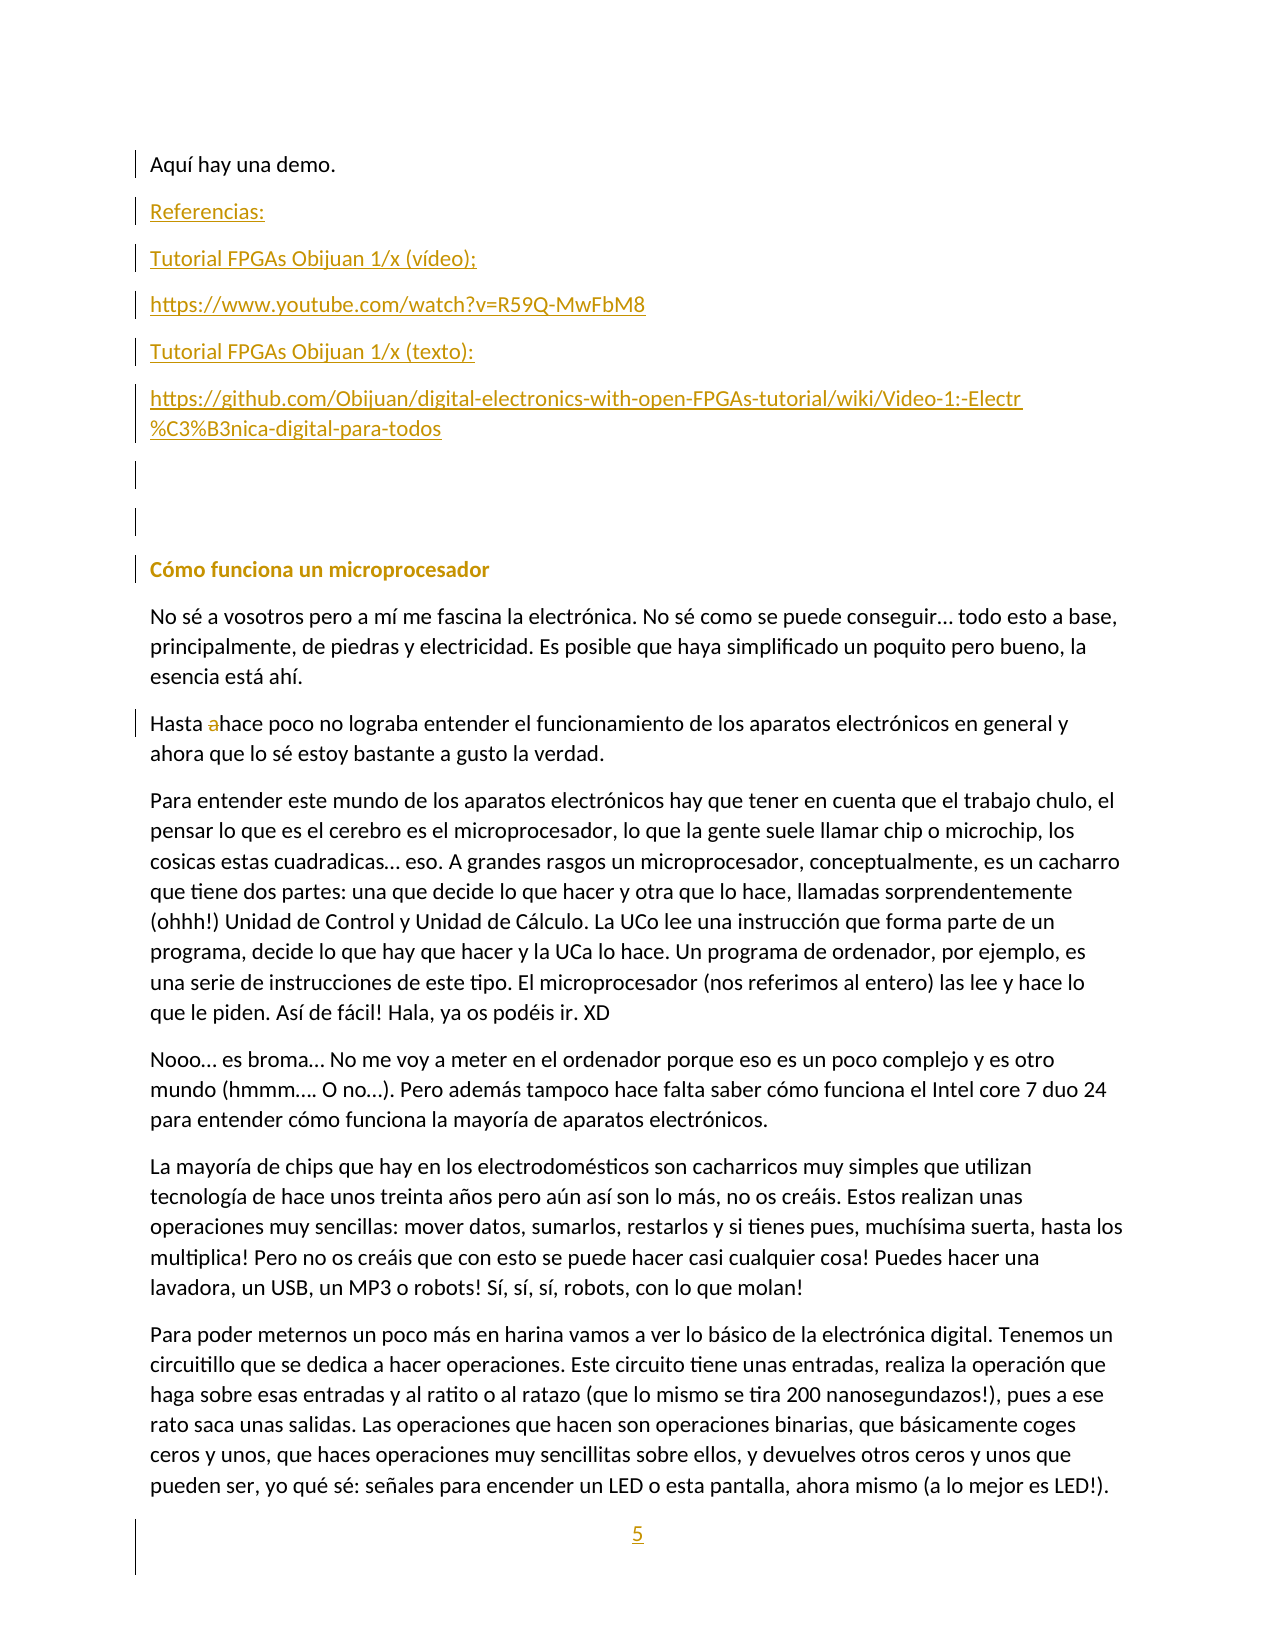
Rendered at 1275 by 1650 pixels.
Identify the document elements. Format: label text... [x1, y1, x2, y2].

text Hasta hace poco no lograba entender el funcionamiento de los aparatos electrónicos en general y ahora que lo sé estoy bastante a gusto la verdad. [150, 709, 1125, 768]
text Nooo… es broma… No me voy a meter en el ordenador porque eso es un poco complejo y es otro mundo (hmmm…. O no…). Pero además tampoco hace falta saber cómo funciona el Intel core 7 duo 24 para entender cómo funciona la mayoría de aparatos electrónicos. [150, 1045, 1125, 1133]
text La mayoría de chips que hay en los electrodomésticos son cacharricos muy simples que utilizan tecnología de hace unos treinta años pero aún así son lo más, no os creáis. Estos realizan unas operaciones muy sencillas: mover datos, sumarlos, restarlos y si tienes pues, muchísima suerta, hasta los multiplica! Pero no os creáis que con esto se puede hacer casi cualquier cosa! Puedes hacer una lavadora, un USB, un MP3 o robots! Sí, sí, sí, robots, con lo que molan! [150, 1152, 1125, 1301]
text No sé a vosotros pero a mí me fascina la electrónica. No sé como se puede conseguir… todo esto a base, principalmente, de piedras y electricidad. Es posible que haya simplificado un poquito pero bueno, la esencia está ahí. [150, 602, 1125, 691]
text Cómo funciona un microprocesador [150, 555, 1125, 583]
text Aquí hay una demo. [150, 150, 1125, 178]
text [150, 1320, 1125, 1499]
text Para entender este mundo de los aparatos electrónicos hay que tener en cuenta que el trabajo chulo, el pensar lo que es el cerebro es el microprocesador, lo que la gente suele llamar chip o microchip, los cosicas estas cuadradicas… eso. A grandes rasgos un microprocesador, conceptualmente, es un cacharro que tiene dos partes: una que decide lo que hacer y otra que lo hace, llamadas sorprendentemente (ohhh!) Unidad de Control y Unidad de Cálculo. La UCo lee una instrucción que forma parte de un programa, decide lo que hay que hacer y la UCa lo hace. Un programa de ordenador, por ejemplo, es una serie de instrucciones de este tipo. El microprocesador (nos referimos al entero) las lee y hace lo que le piden. Así de fácil! Hala, ya os podéis ir. XD [150, 786, 1125, 1026]
